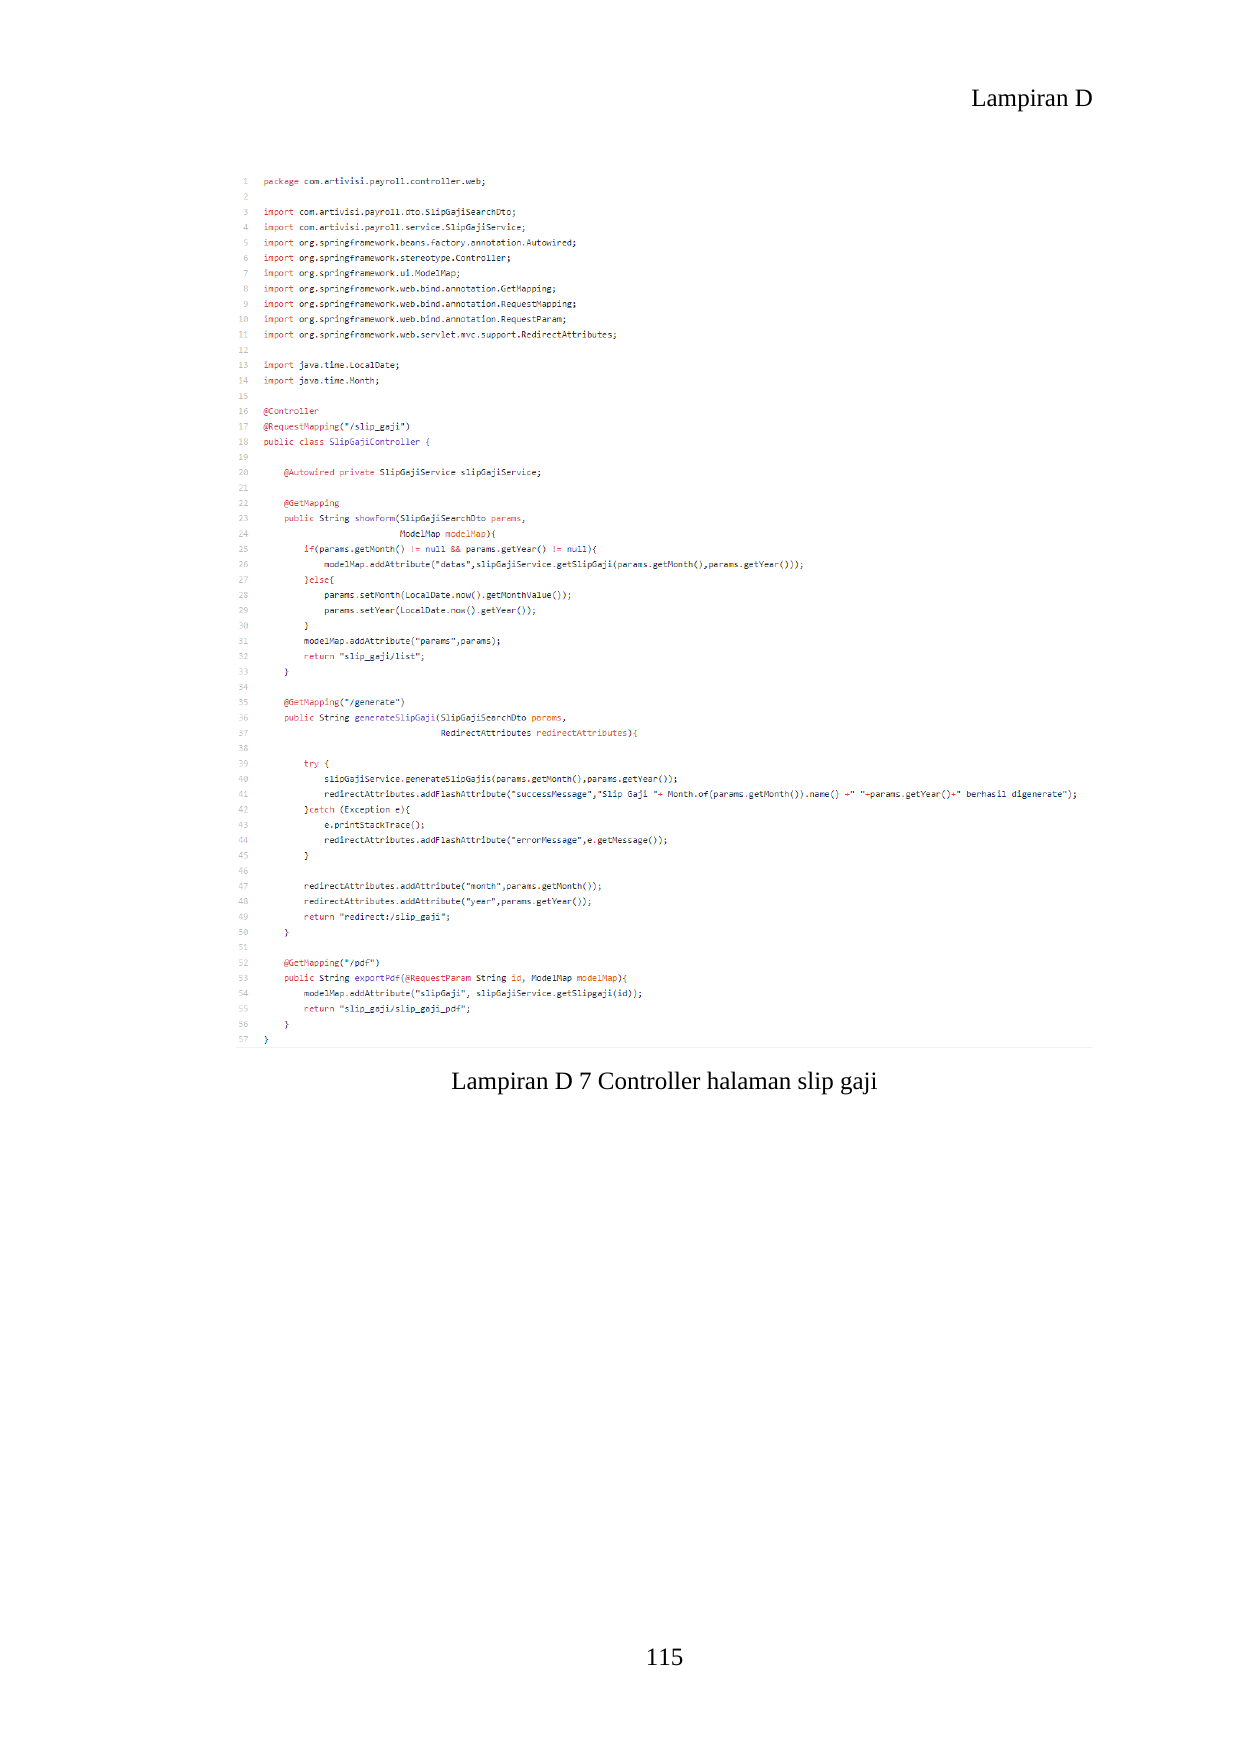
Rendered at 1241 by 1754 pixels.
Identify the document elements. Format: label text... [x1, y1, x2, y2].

picture [236, 177, 1093, 1048]
text Lampiran D 7 Controller halaman slip gaji [236, 1066, 1092, 1095]
